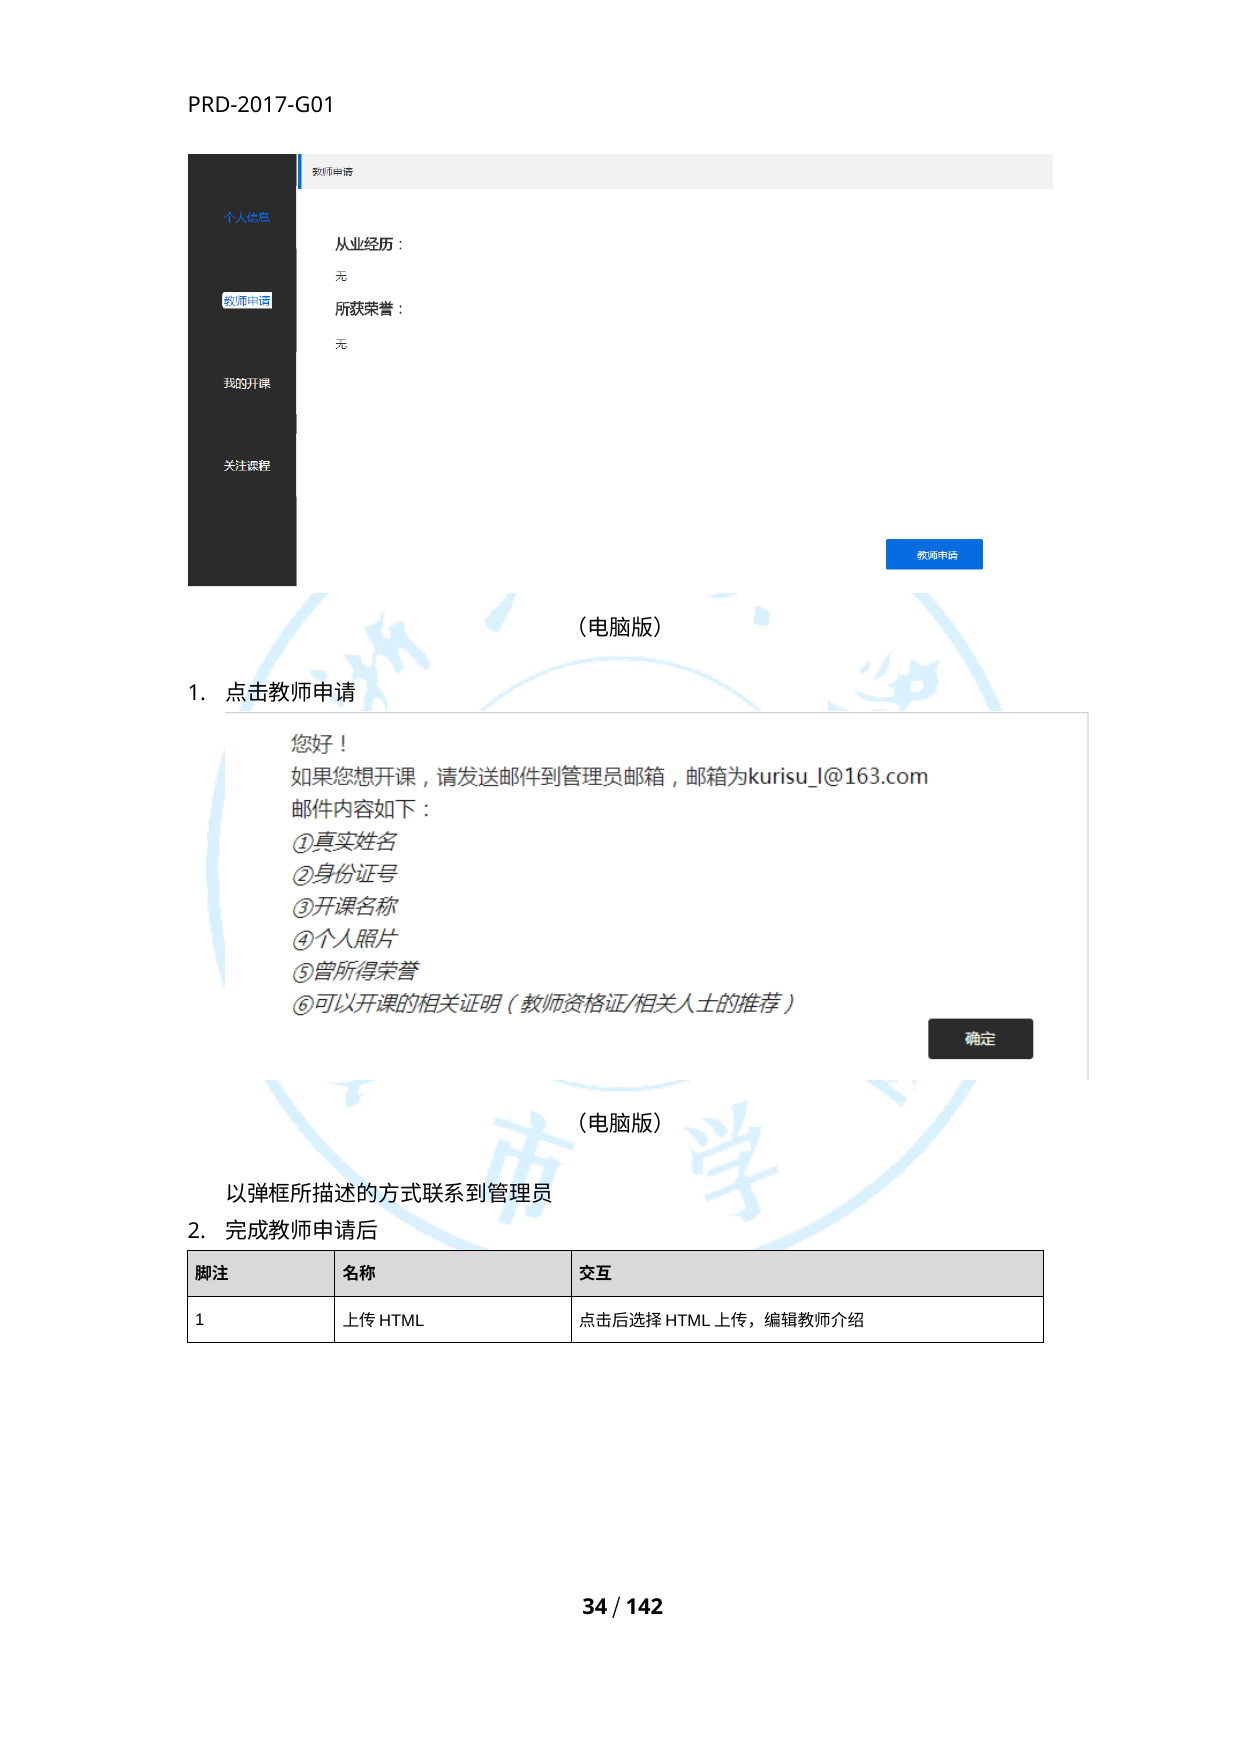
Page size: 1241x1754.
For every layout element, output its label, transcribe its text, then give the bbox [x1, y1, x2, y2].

table_cell [572, 1297, 1043, 1342]
list 以弹框所描述的方式联系到管理员 [225, 1175, 1053, 1208]
picture [187, 154, 1053, 593]
picture [225, 711, 1091, 1080]
table_cell [188, 1297, 334, 1342]
list 点击教师申请 [187, 674, 1053, 707]
table_header [188, 1251, 334, 1296]
table_cell [335, 1297, 571, 1342]
table_header [572, 1251, 1043, 1296]
table_header [335, 1251, 571, 1296]
